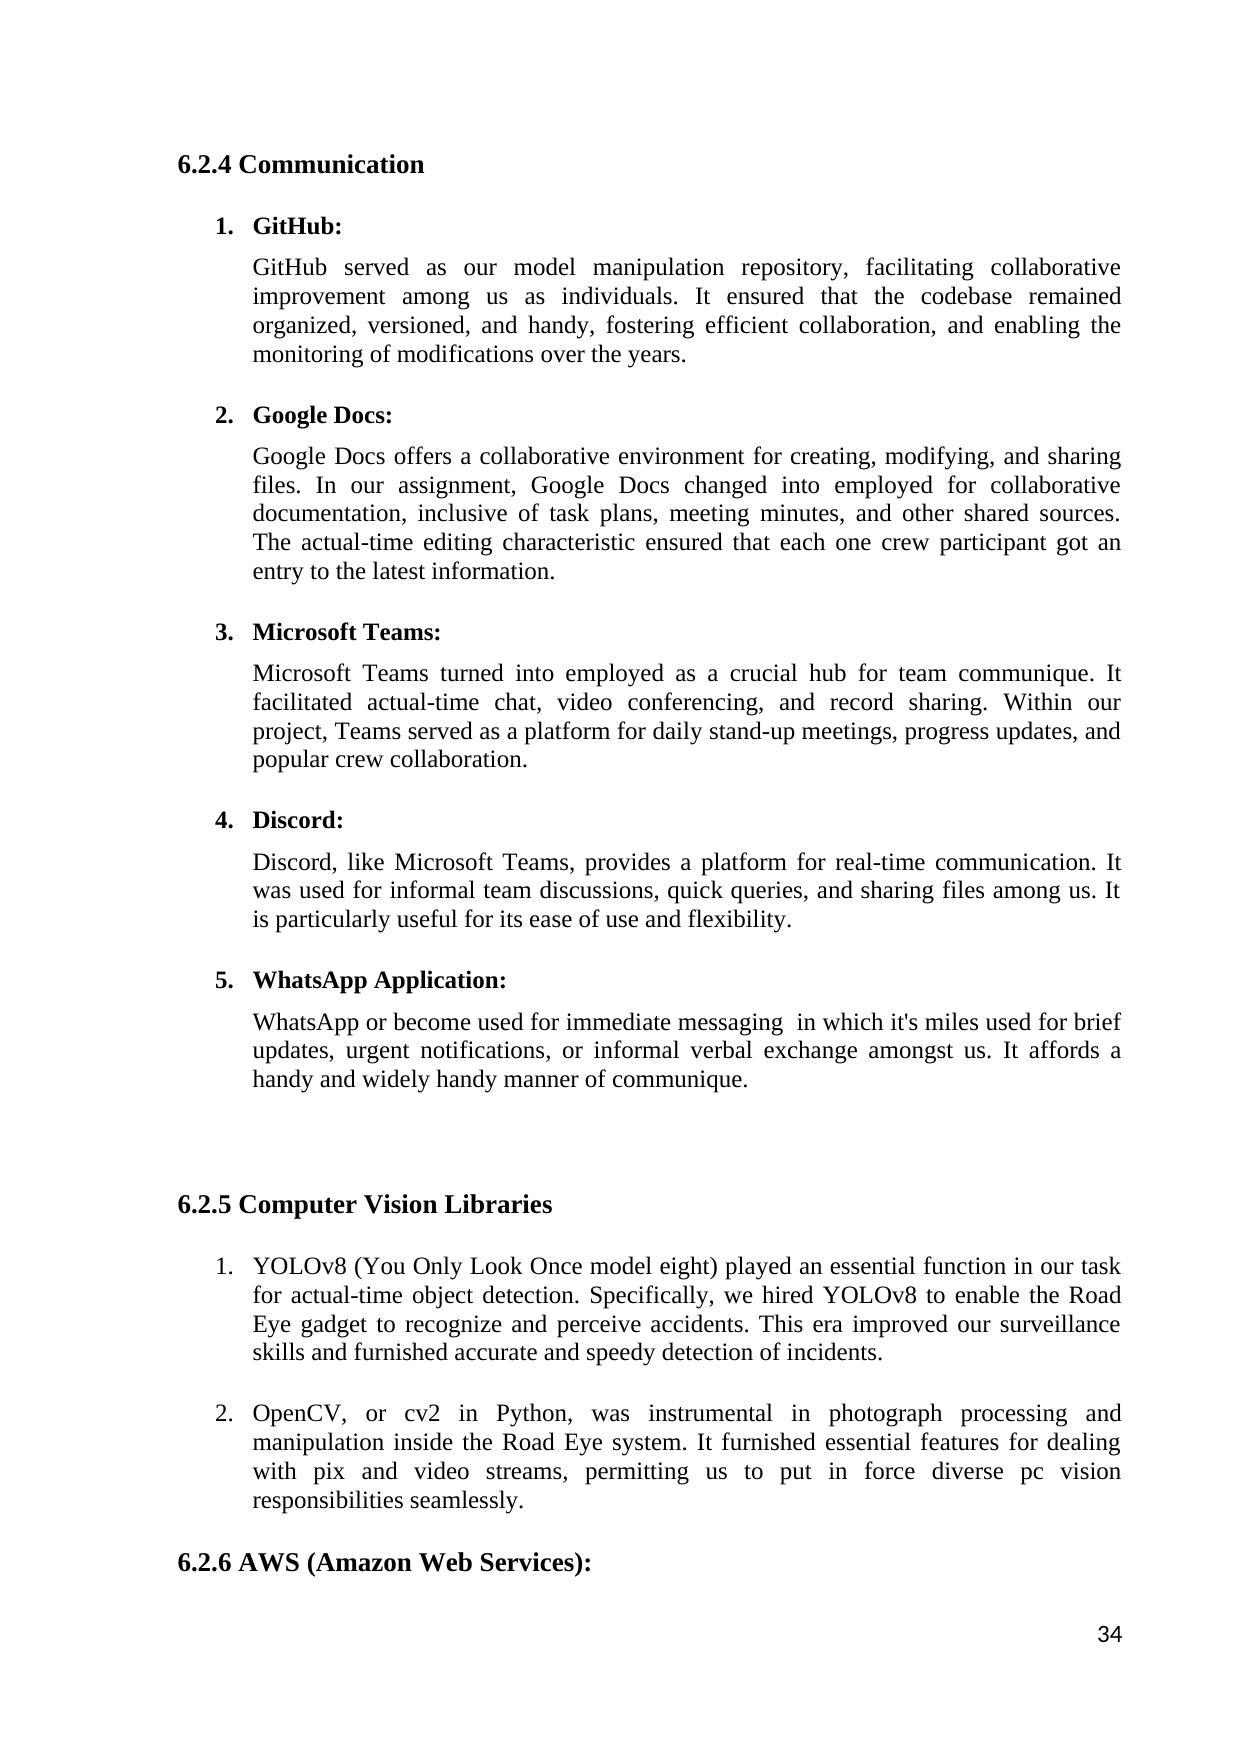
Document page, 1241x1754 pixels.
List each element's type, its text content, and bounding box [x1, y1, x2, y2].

list WhatsApp Application: [215, 965, 1122, 994]
text WhatsApp or become used for immediate messaging in which it's miles used for brief updates, urgent notifications, or informal verbal exchange amongst us. It affords a handy and widely handy manner of communique. [252, 1007, 1122, 1093]
text Google Docs offers a collaborative environment for creating, modifying, and sharing files. In our assignment, Google Docs changed into employed for collaborative documentation, inclusive of task plans, meeting minutes, and other shared sources. The actual-time editing characteristic ensured that each one crew participant got an entry to the latest information. [252, 441, 1122, 585]
list YOLOv8 (You Only Look Once model eight) played an essential function in our task for actual-time object detection. Specifically, we hired YOLOv8 to enable the Road Eye gadget to recognize and perceive accidents. This era improved our surveillance skills and furnished accurate and speedy detection of incidents. [215, 1251, 1122, 1366]
text GitHub served as our model manipulation repository, facilitating collaborative improvement among us as individuals. It ensured that the codebase remained organized, versioned, and handy, fostering efficient collaboration, and enabling the monitoring of modifications over the years. [252, 252, 1122, 367]
list OpenCV, or cv2 in Python, was instrumental in photograph processing and manipulation inside the Road Eye system. It furnished essential features for dealing with pix and video streams, permitting us to put in force diverse pc vision responsibilities seamlessly. [215, 1398, 1122, 1513]
subtitle 6.2.5 Computer Vision Libraries [177, 1188, 1122, 1219]
list Microsoft Teams: [215, 617, 1122, 646]
subtitle 6.2.6 AWS (Amazon Web Services): [177, 1546, 1122, 1577]
subtitle 6.2.4 Communication [177, 148, 1122, 179]
list Discord: [215, 806, 1122, 834]
text Discord, like Microsoft Teams, provides a platform for real-time communication. It was used for informal team discussions, quick queries, and sharing files among us. It is particularly useful for its ease of use and flexibility. [252, 847, 1122, 933]
list Google Docs: [215, 400, 1122, 428]
text Microsoft Teams turned into employed as a crucial hub for team communique. It facilitated actual-time chat, video conferencing, and record sharing. Within our project, Teams served as a platform for daily stand-up meetings, progress updates, and popular crew collaboration. [252, 658, 1122, 773]
list GitHub: [215, 211, 1122, 240]
